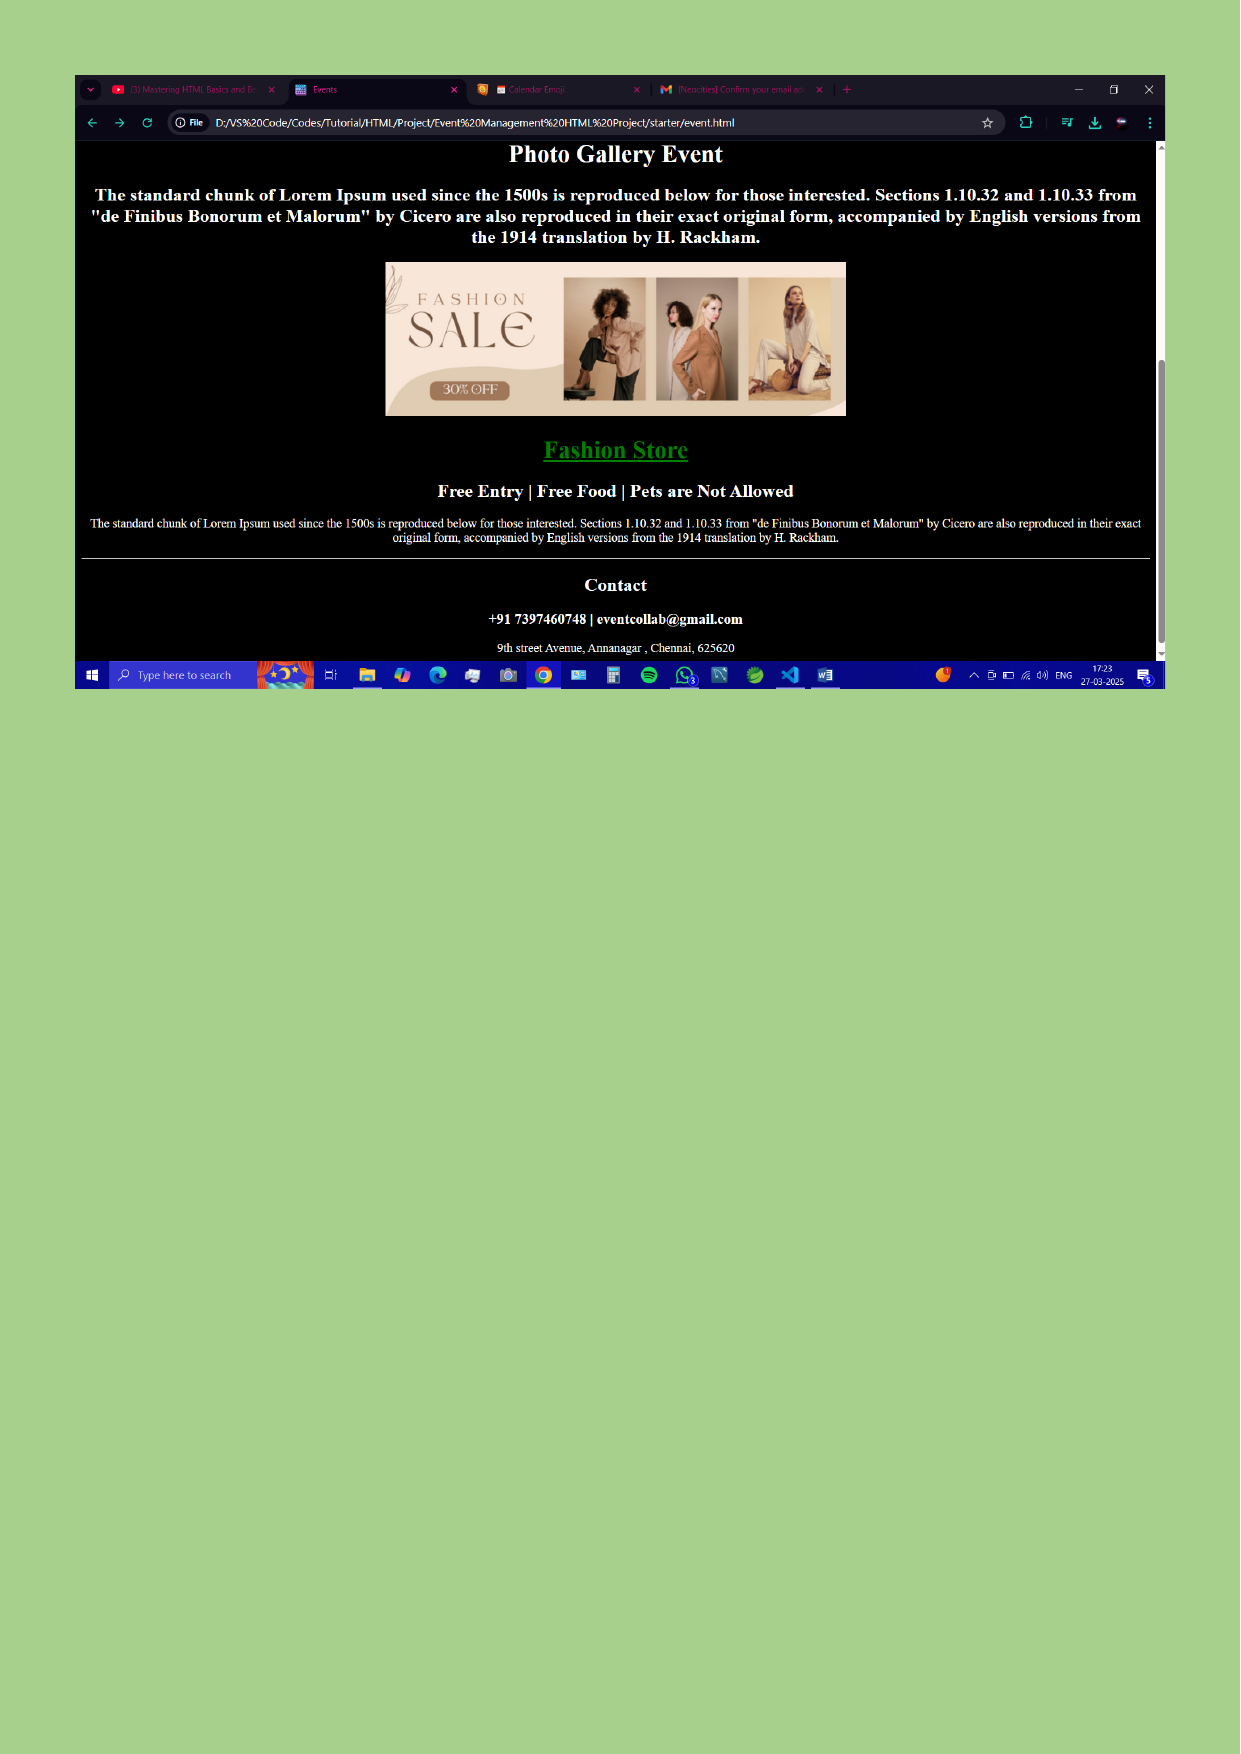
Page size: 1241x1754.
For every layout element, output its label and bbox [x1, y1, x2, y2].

picture [75, 75, 1166, 689]
